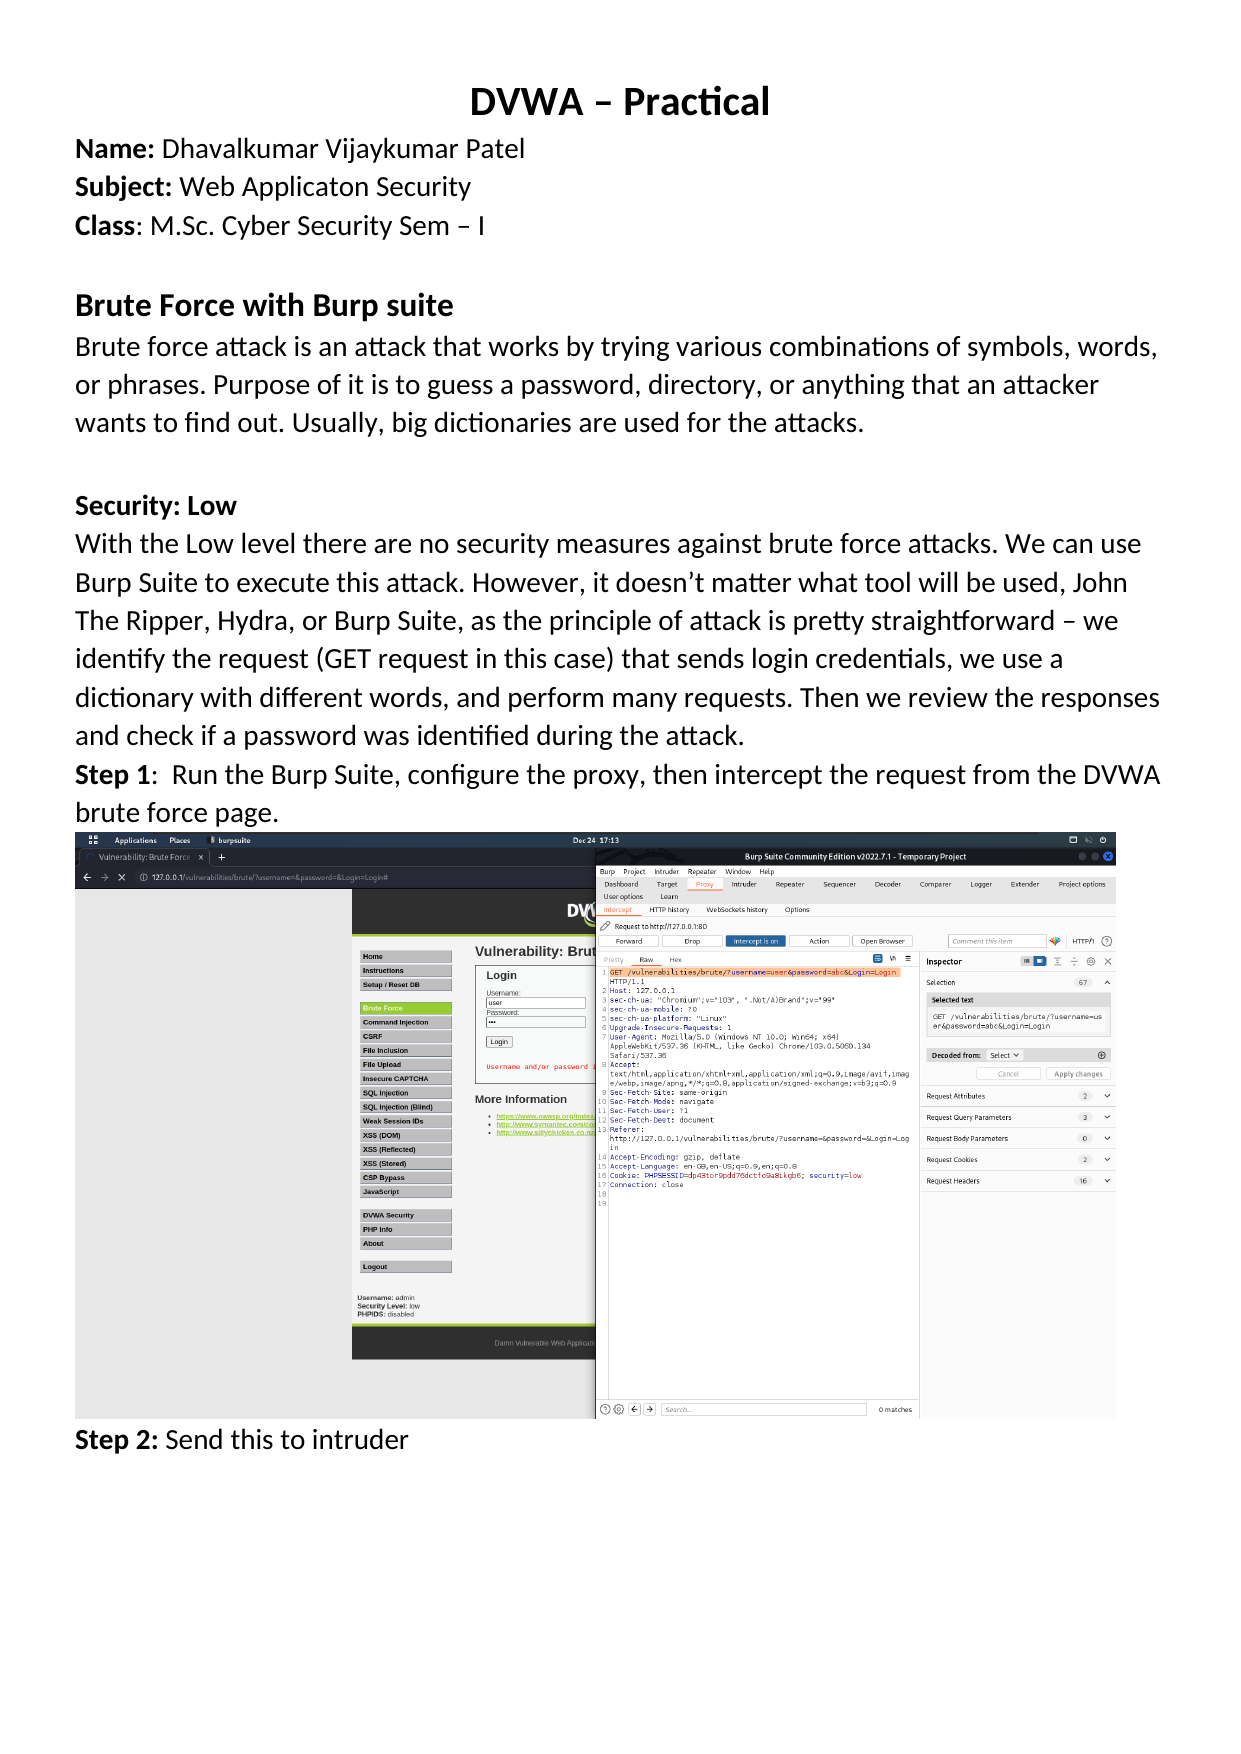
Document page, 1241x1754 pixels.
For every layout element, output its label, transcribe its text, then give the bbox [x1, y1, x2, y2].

text With the Low level there are no security measures against brute force attacks. We can use Burp Suite to execute this attack. However, it doesn’t matter what tool will be used, John The Ripper, Hydra, or Burp Suite, as the principle of attack is pretty straightforward – we identify the request (GET request in this case) that sends login credentials, we use a dictionary with different words, and perform many requests. Then we review the responses and check if a password was identified during the attack. [75, 525, 1165, 753]
text Subject: Web Applicaton Security [75, 168, 1165, 204]
text Class: M.Sc. Cyber Security Sem – I [75, 207, 1165, 242]
text DVWA – Practical [75, 75, 1165, 126]
picture [75, 832, 1116, 1419]
text Security: Low [75, 487, 1165, 522]
text Brute Force with Burp suite [75, 284, 1165, 324]
text Step 2: Send this to intruder [75, 1421, 1165, 1457]
text Step 1: Run the Burp Suite, configure the proxy, then intercept the request from the DVWA brute force page. [75, 756, 1165, 830]
text Brute force attack is an attack that works by trying various combinations of symbols, words, or phrases. Purpose of it is to guess a password, directory, or anything that an attacker wants to find out. Usually, big dictionaries are used for the attacks. [75, 328, 1165, 440]
text Name: Dhavalkumar Vijaykumar Patel [75, 130, 1165, 166]
